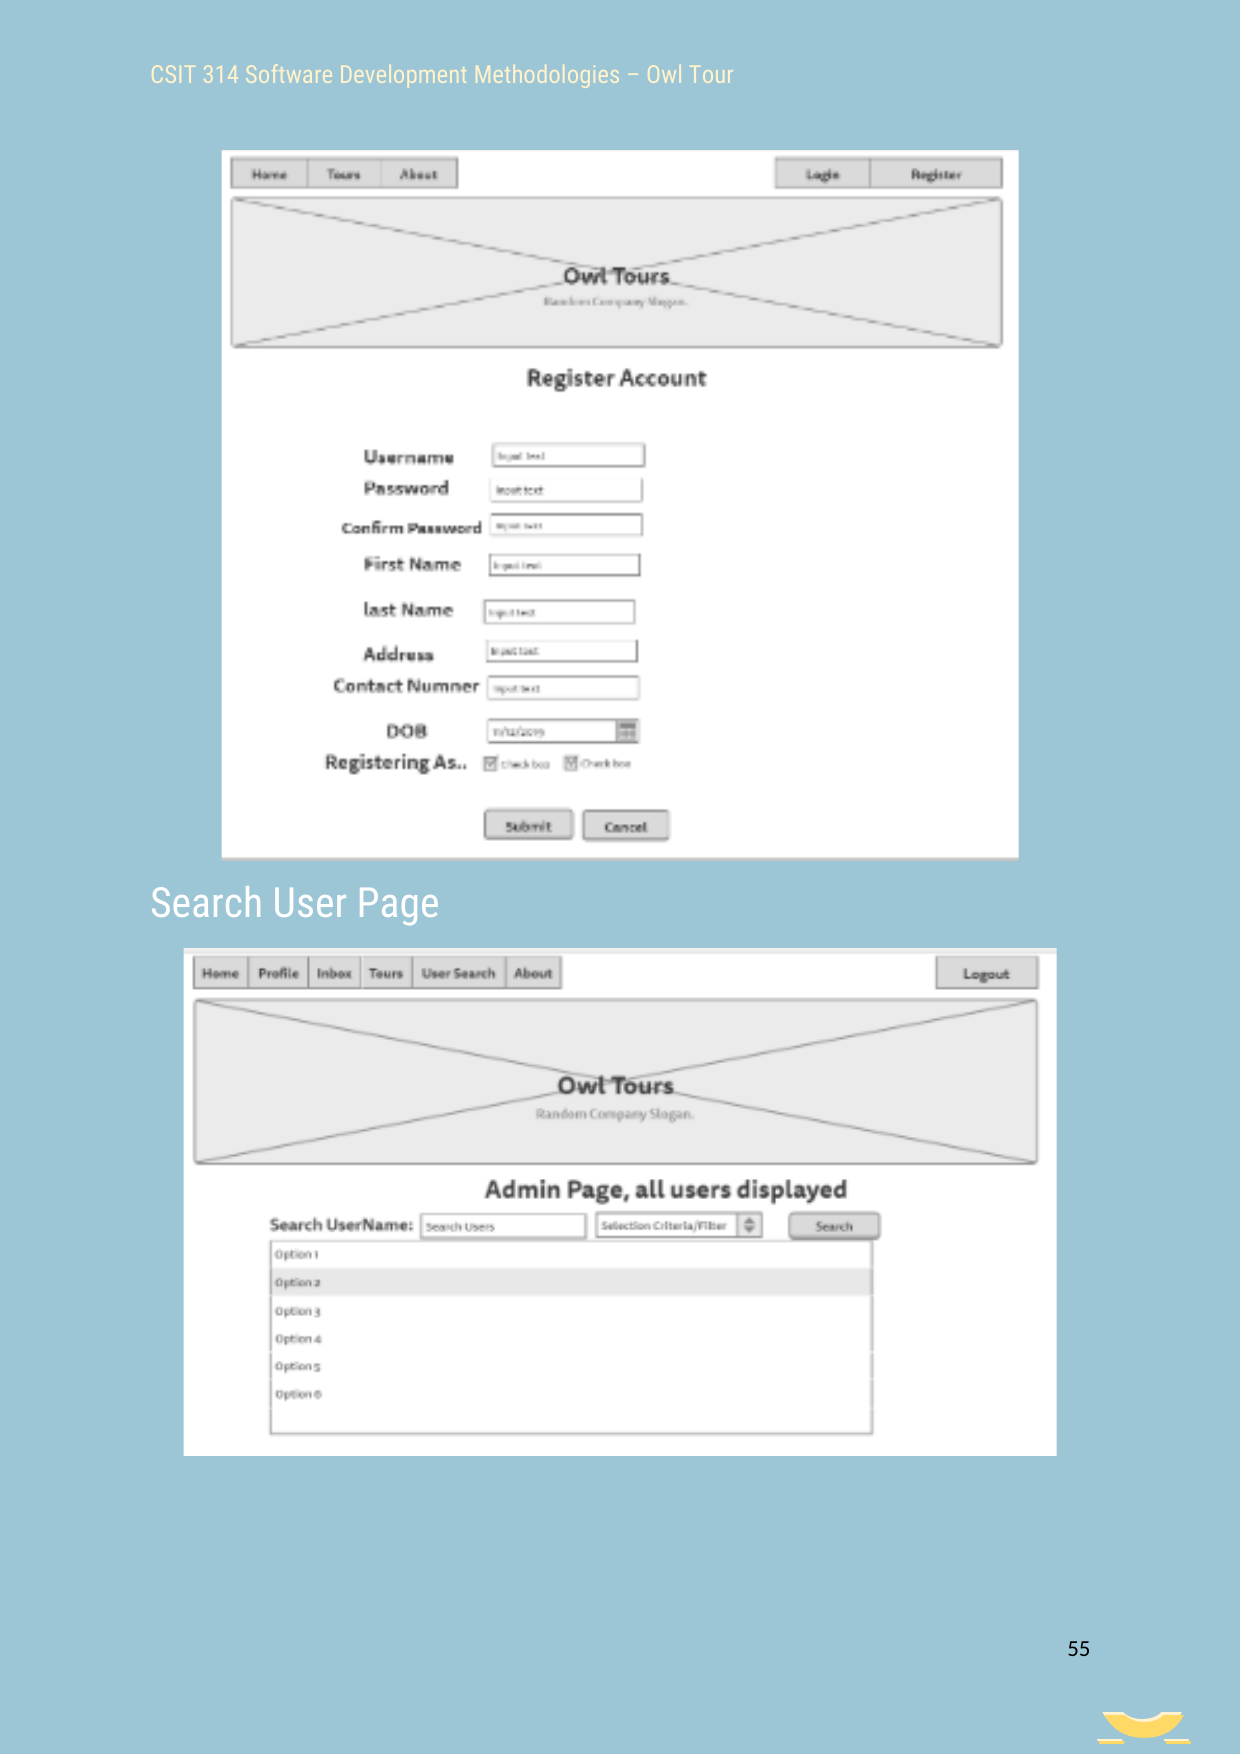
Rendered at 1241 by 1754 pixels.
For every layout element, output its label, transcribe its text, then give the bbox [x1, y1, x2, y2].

picture [221, 150, 1019, 861]
text Search User Page [150, 879, 1090, 928]
picture [183, 948, 1057, 1456]
